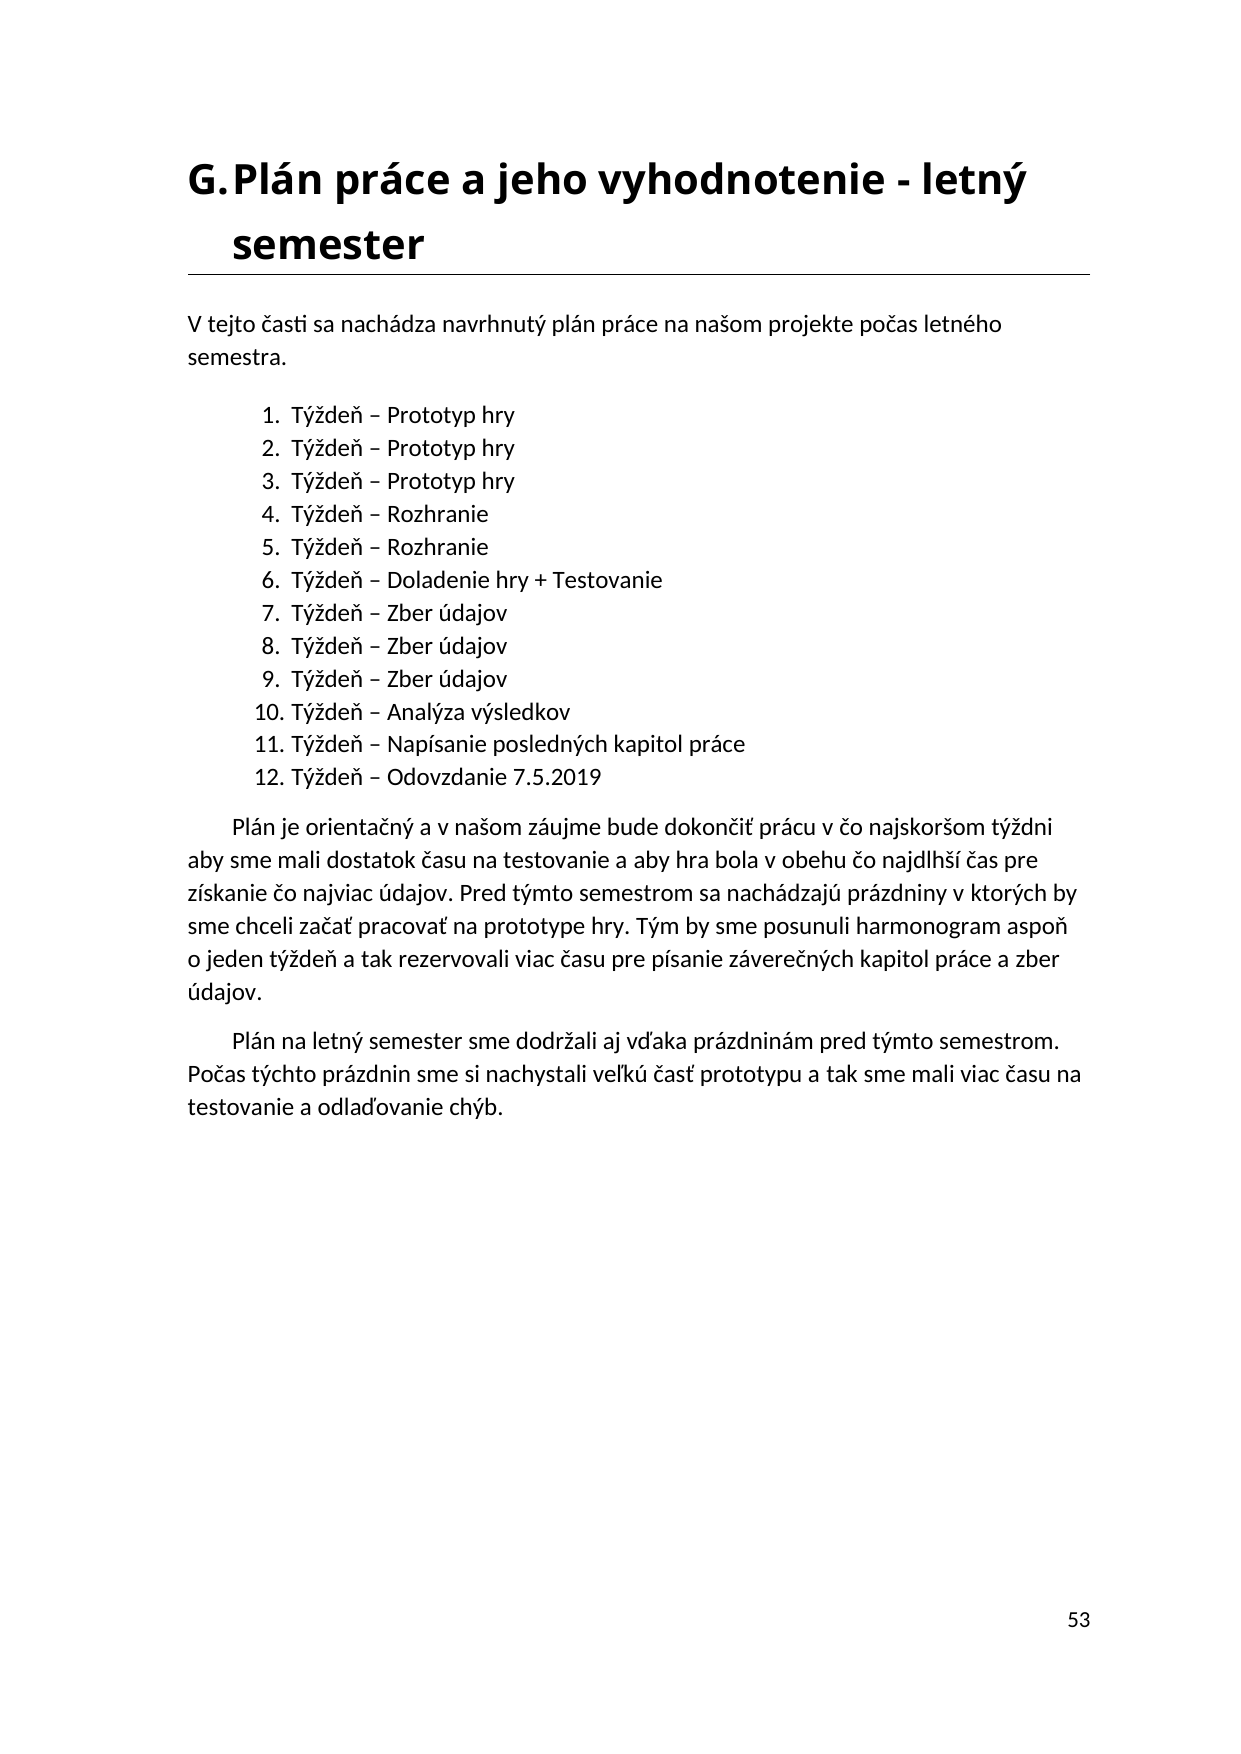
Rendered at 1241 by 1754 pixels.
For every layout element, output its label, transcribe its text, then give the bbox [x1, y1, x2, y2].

list Týždeň – Rozhranie [261, 531, 1090, 562]
text Plán na letný semester sme dodržali aj vďaka prázdninám pred týmto semestrom. Počas týchto prázdnin sme si nachystali veľkú časť prototypu a tak sme mali viac času na testovanie a odlaďovanie chýb. [187, 1025, 1090, 1122]
list Týždeň – Napísanie posledných kapitol práce [253, 728, 1090, 759]
list Týždeň – Prototyp hry [261, 399, 1090, 430]
list Týždeň – Prototyp hry [261, 432, 1090, 463]
list Týždeň – Rozhranie [261, 498, 1090, 529]
list Týždeň – Prototyp hry [261, 465, 1090, 496]
list Plán práce a jeho vyhodnotenie - letný semester [187, 150, 1090, 275]
list Týždeň – Analýza výsledkov [253, 696, 1090, 726]
text V tejto časti sa nachádza navrhnutý plán práce na našom projekte počas letného semestra. [187, 308, 1090, 372]
text Plán je orientačný a v našom záujme bude dokončiť prácu v čo najskoršom týždni aby sme mali dostatok času na testovanie a aby hra bola v obehu čo najdlhší čas pre získanie čo najviac údajov. Pred týmto semestrom sa nachádzajú prázdniny v ktorých by sme chceli začať pracovať na prototype hry. Tým by sme posunuli harmonogram aspoň o jeden týždeň a tak rezervovali viac času pre písanie záverečných kapitol práce a zber údajov. [187, 811, 1090, 1006]
list Týždeň – Doladenie hry + Testovanie [261, 564, 1090, 594]
list Týždeň – Zber údajov [261, 597, 1090, 627]
list Týždeň – Odovzdanie 7.5.2019 [253, 761, 1090, 792]
list Týždeň – Zber údajov [261, 663, 1090, 693]
list Týždeň – Zber údajov [261, 630, 1090, 660]
